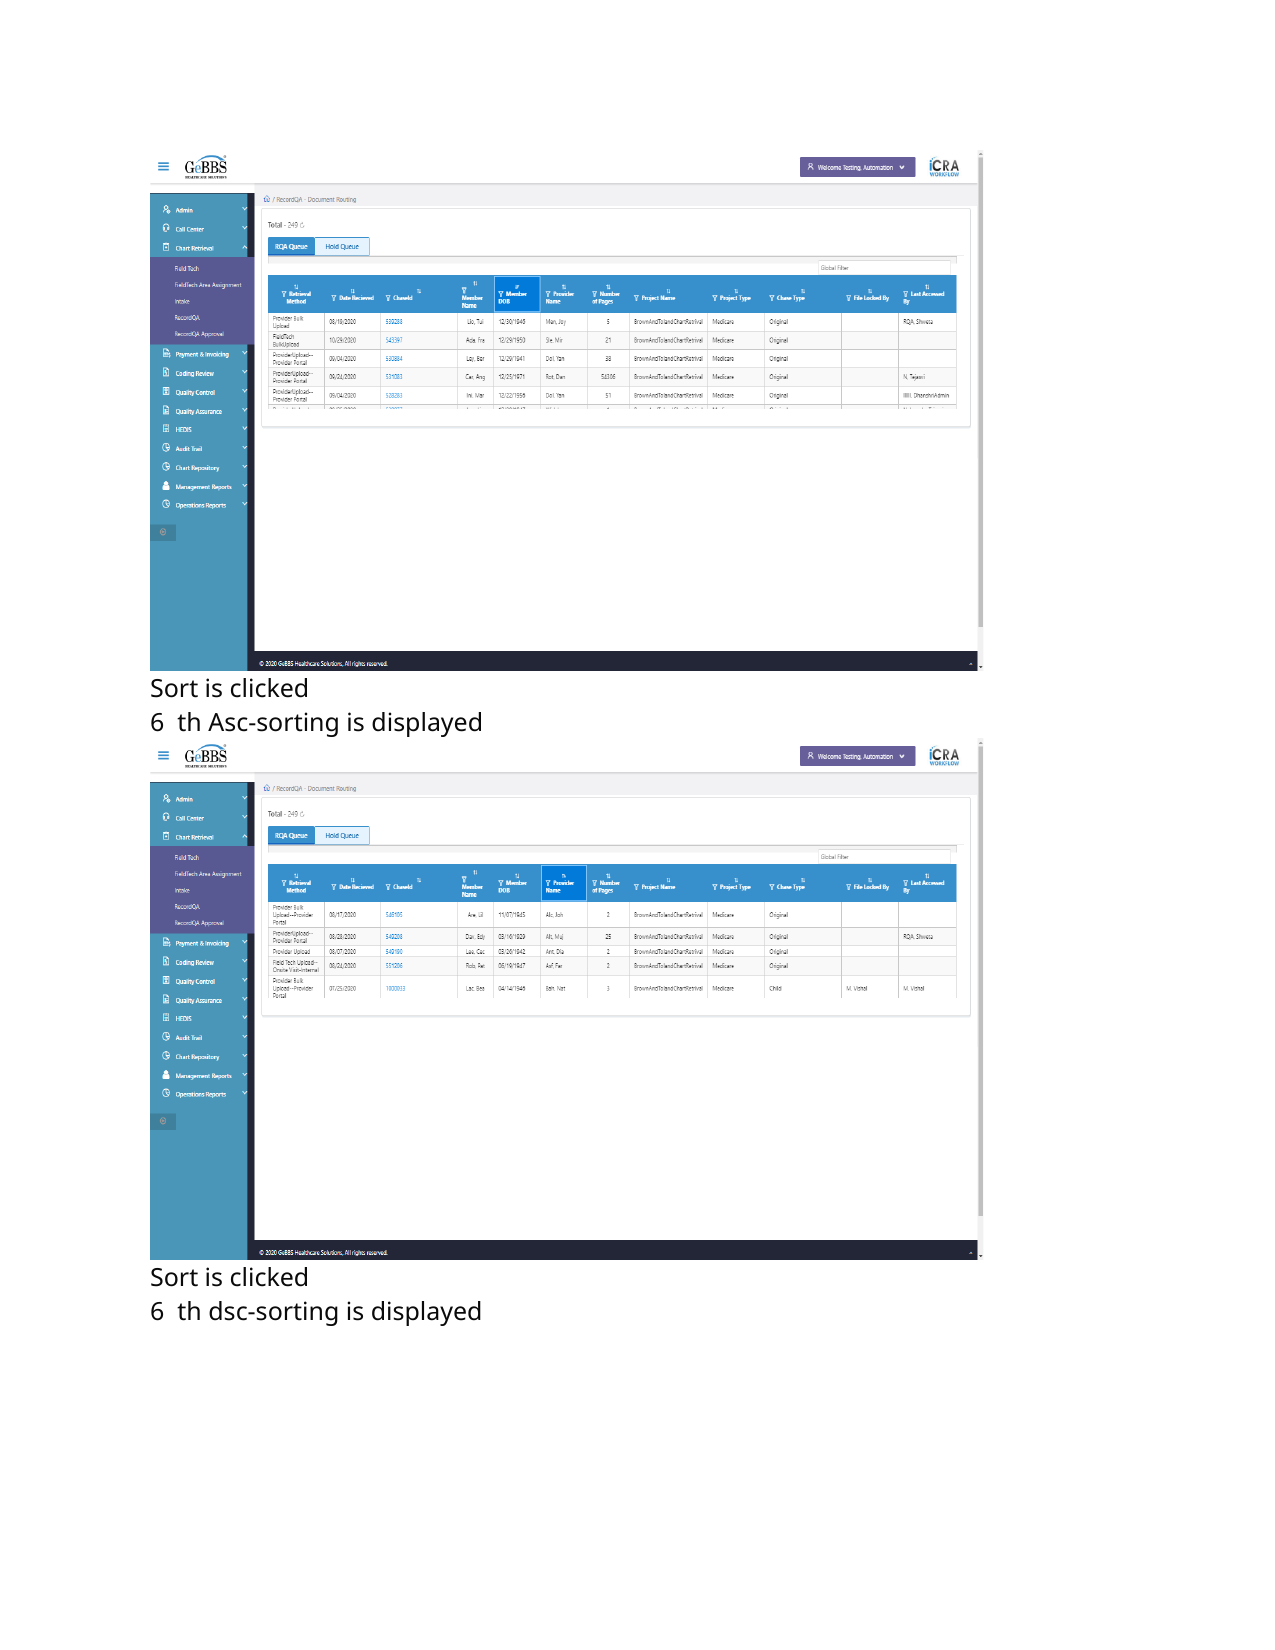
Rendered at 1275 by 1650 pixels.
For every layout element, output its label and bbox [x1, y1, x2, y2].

picture [150, 150, 984, 671]
picture [150, 738, 984, 1260]
text [150, 150, 1125, 1328]
